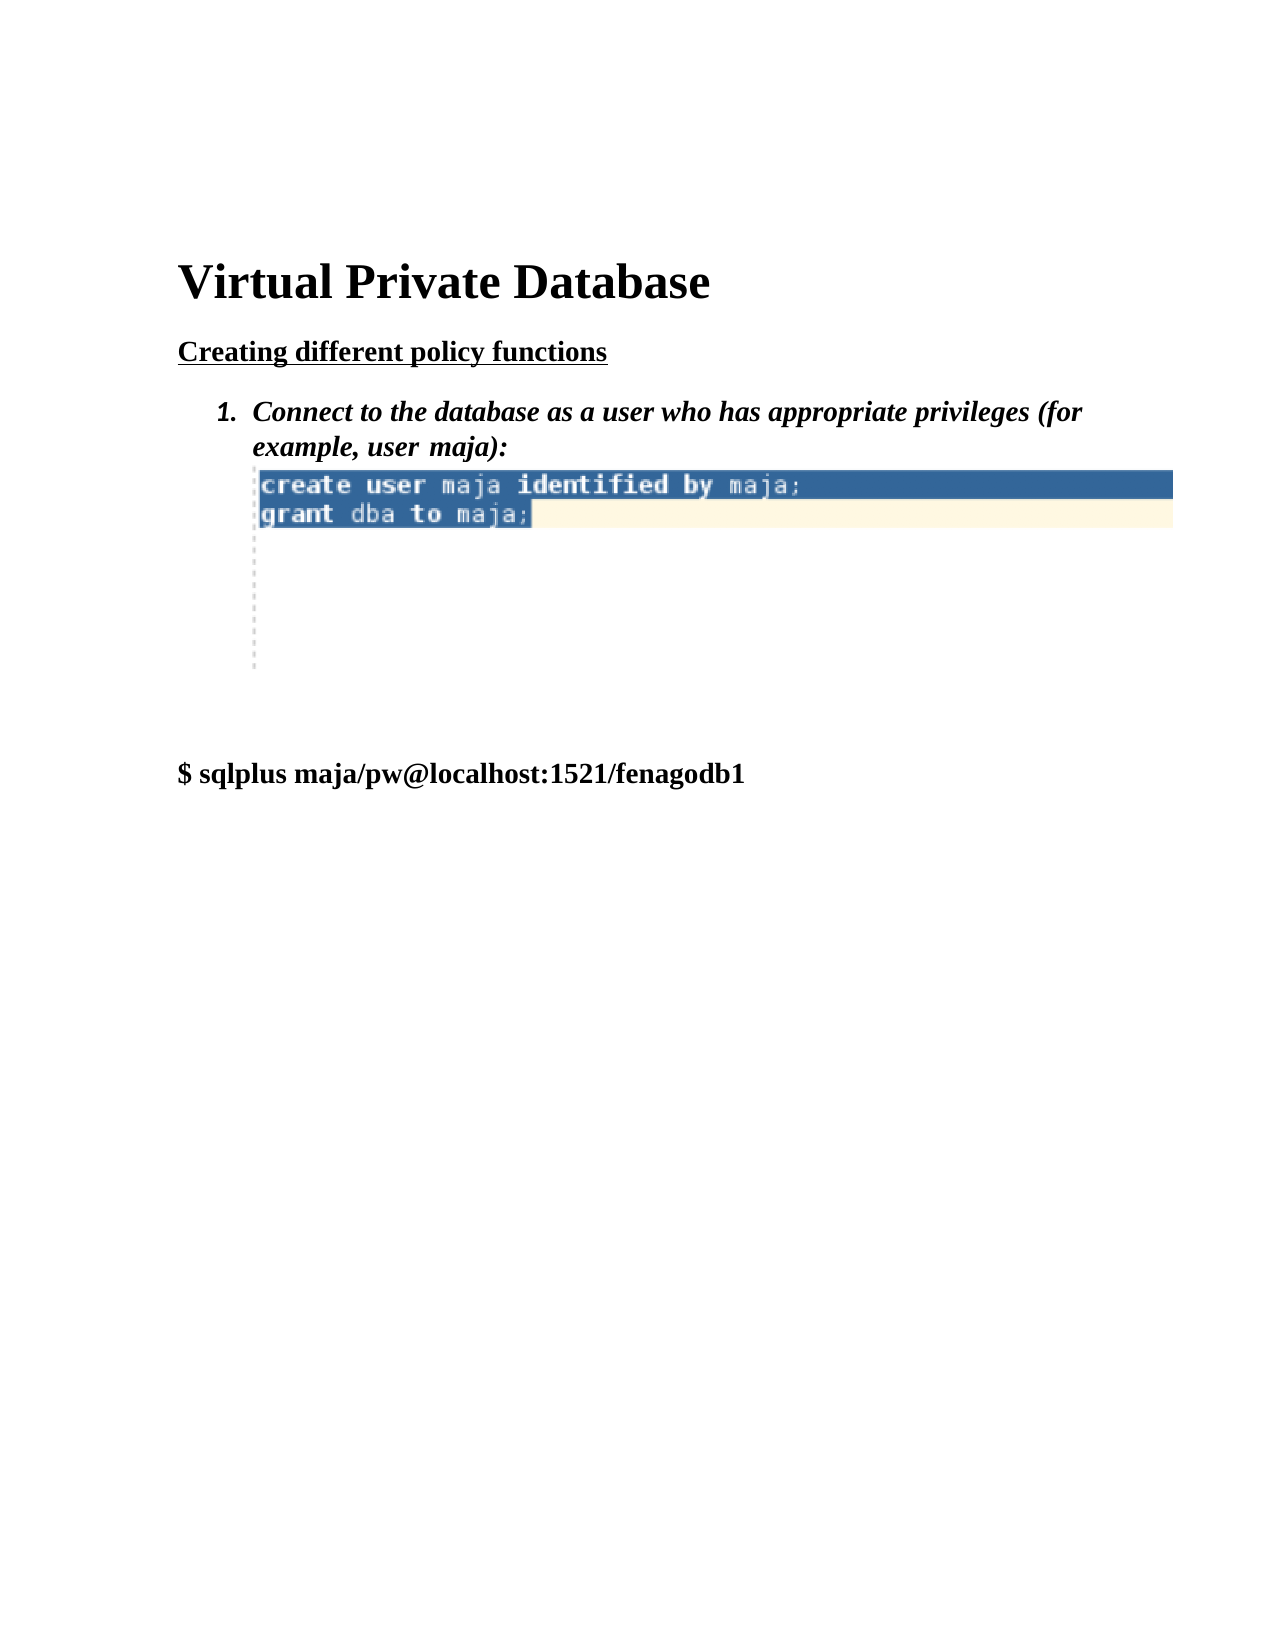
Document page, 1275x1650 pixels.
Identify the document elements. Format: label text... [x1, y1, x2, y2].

text Creating different policy functions [177, 334, 1098, 368]
text $ sqlplus maja/pw@localhost:1521/fenagodb1 [177, 756, 1098, 789]
text Virtual Private Database [177, 252, 1098, 309]
picture [252, 462, 1173, 673]
